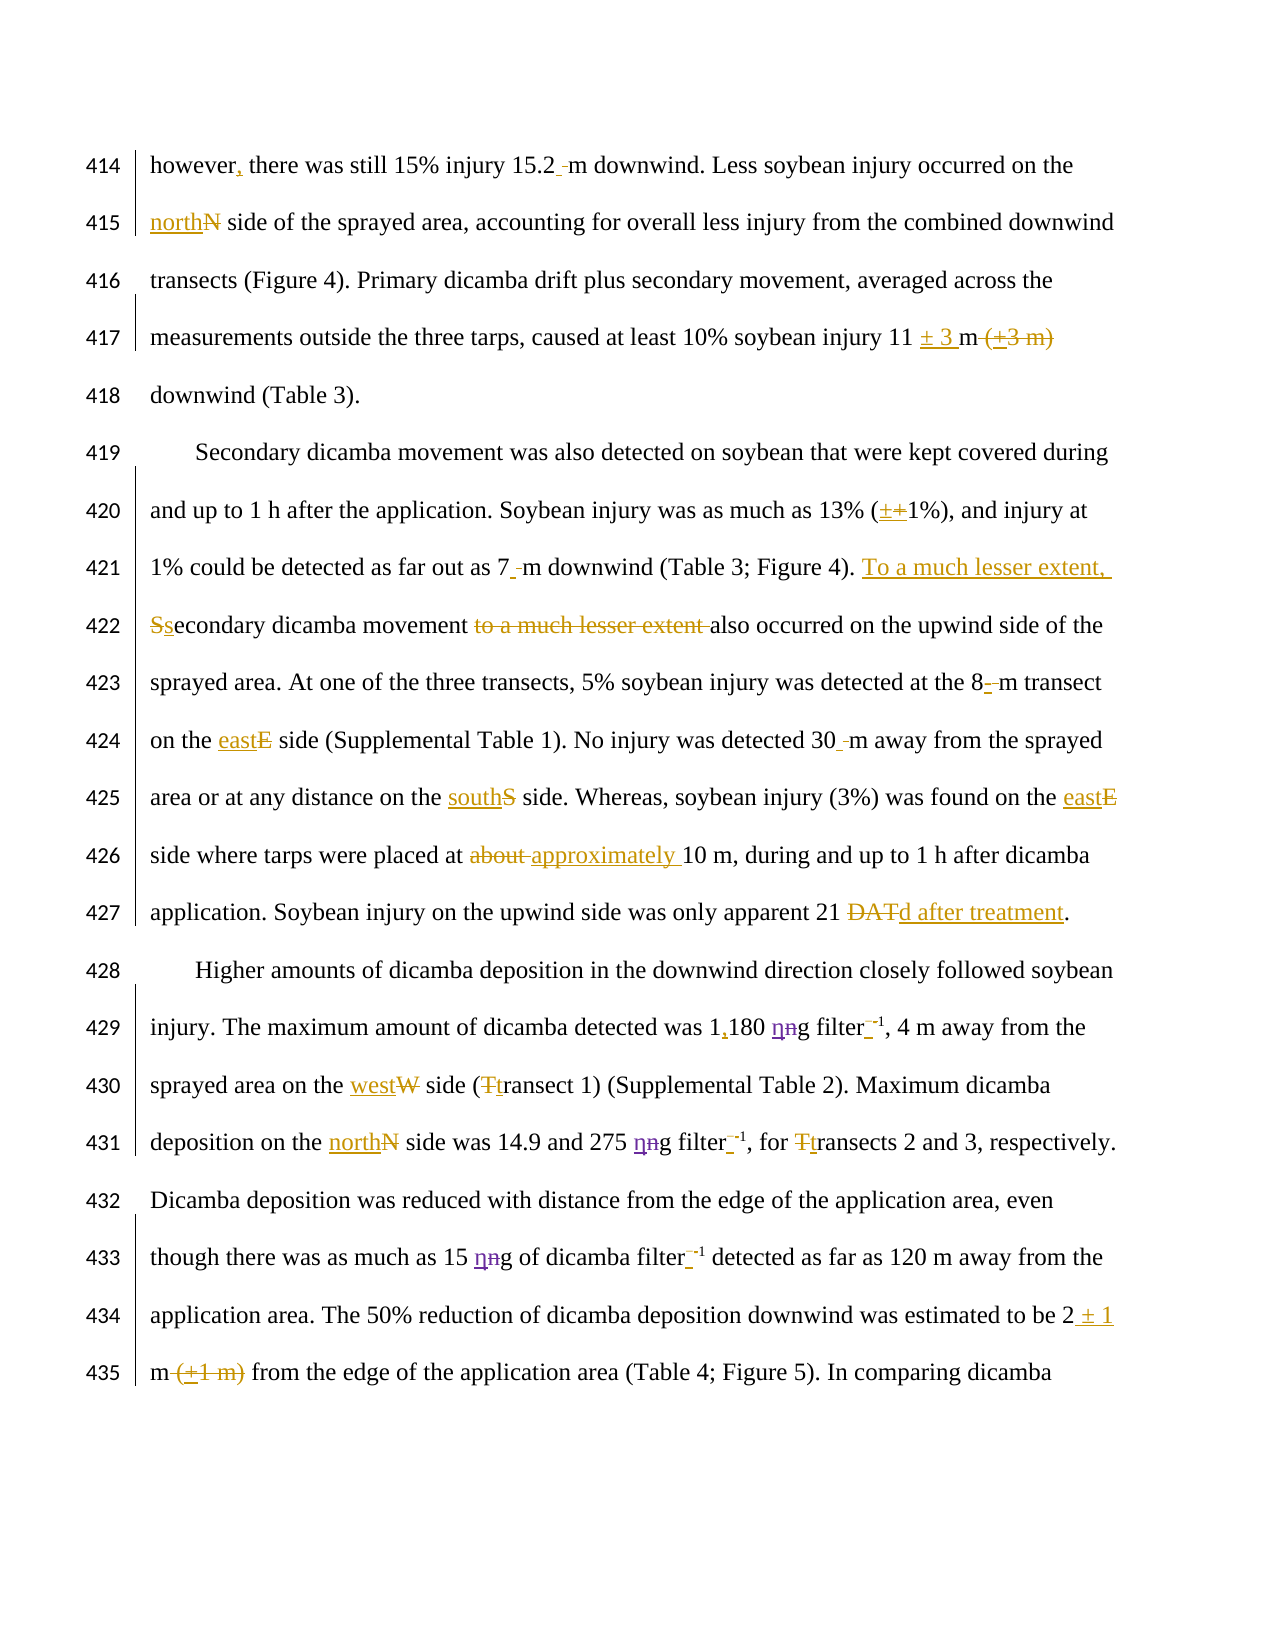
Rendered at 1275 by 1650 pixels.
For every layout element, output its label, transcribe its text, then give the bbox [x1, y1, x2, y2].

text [150, 150, 1125, 409]
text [150, 955, 1125, 1386]
text Secondary dicamba movement was also detected on soybean that were kept covered during and up to 1 h after the application. Soybean injury was as much as 13% (1%), and injury at 1% could be detected as far out as 7m downwind (Table 3; Figure 4). econdary dicamba movement also occurred on the upwind side of the sprayed area. At one of the three transects, 5% soybean injury was detected at the 8m transect on the side (Supplemental Table 1). No injury was detected 30m away from the sprayed area or at any distance on the side. Whereas, soybean injury (3%) was found on the side where tarps were placed at 10 m, during and up to 1 h after dicamba application. Soybean injury on the upwind side was only apparent 21 . [150, 437, 1125, 926]
